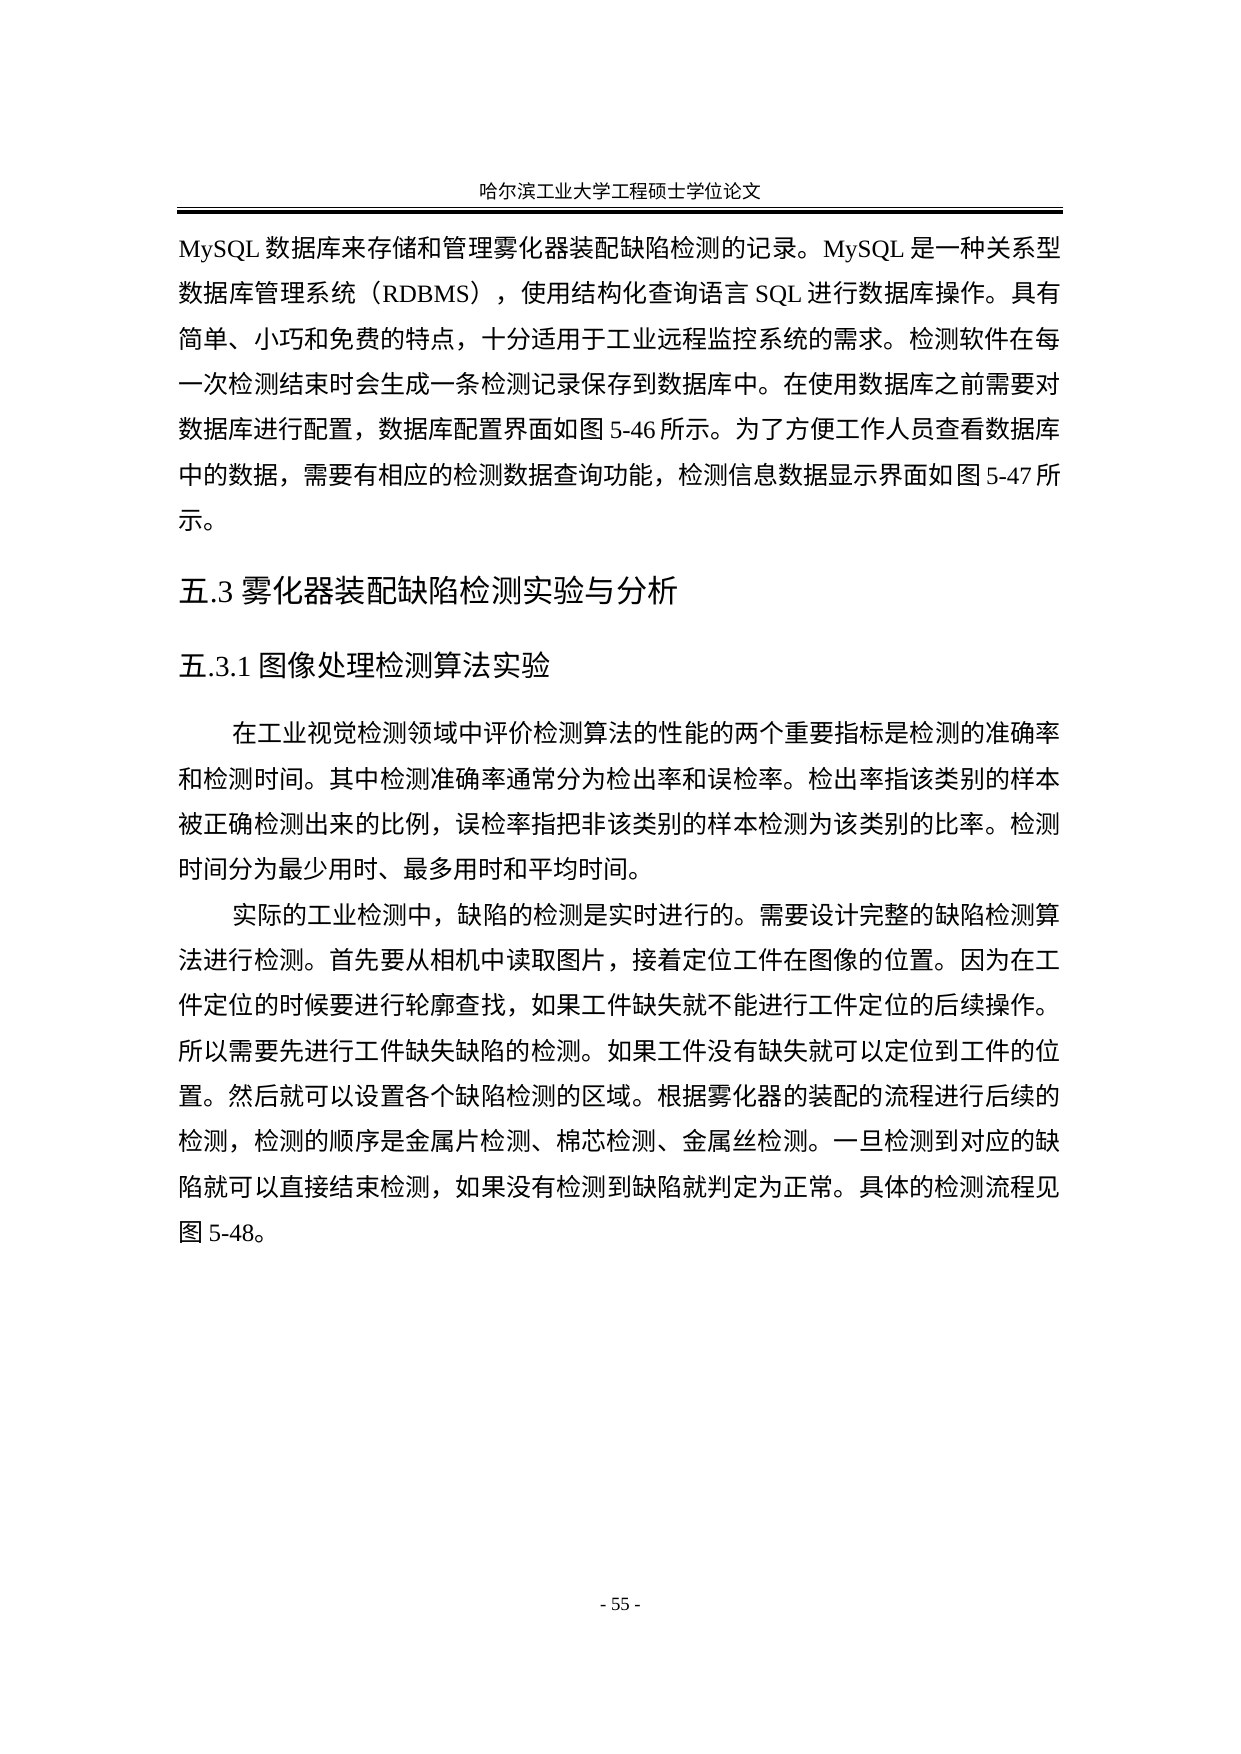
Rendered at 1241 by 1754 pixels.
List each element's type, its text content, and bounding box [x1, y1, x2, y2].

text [178, 228, 1062, 537]
subtitle 雾化器装配缺陷检测实验与分析 [178, 566, 1062, 611]
subtitle 图像处理检测算法实验 [178, 643, 1062, 685]
text 在工业视觉检测领域中评价检测算法的性能的两个重要指标是检测的准确率和检测时间。其中检测准确率通常分为检出率和误检率。检出率指该类别的样本被正确检测出来的比例，误检率指把非该类别的样本检测为该类别的比率。检测时间分为最少用时、最多用时和平均时间。 [178, 714, 1062, 886]
